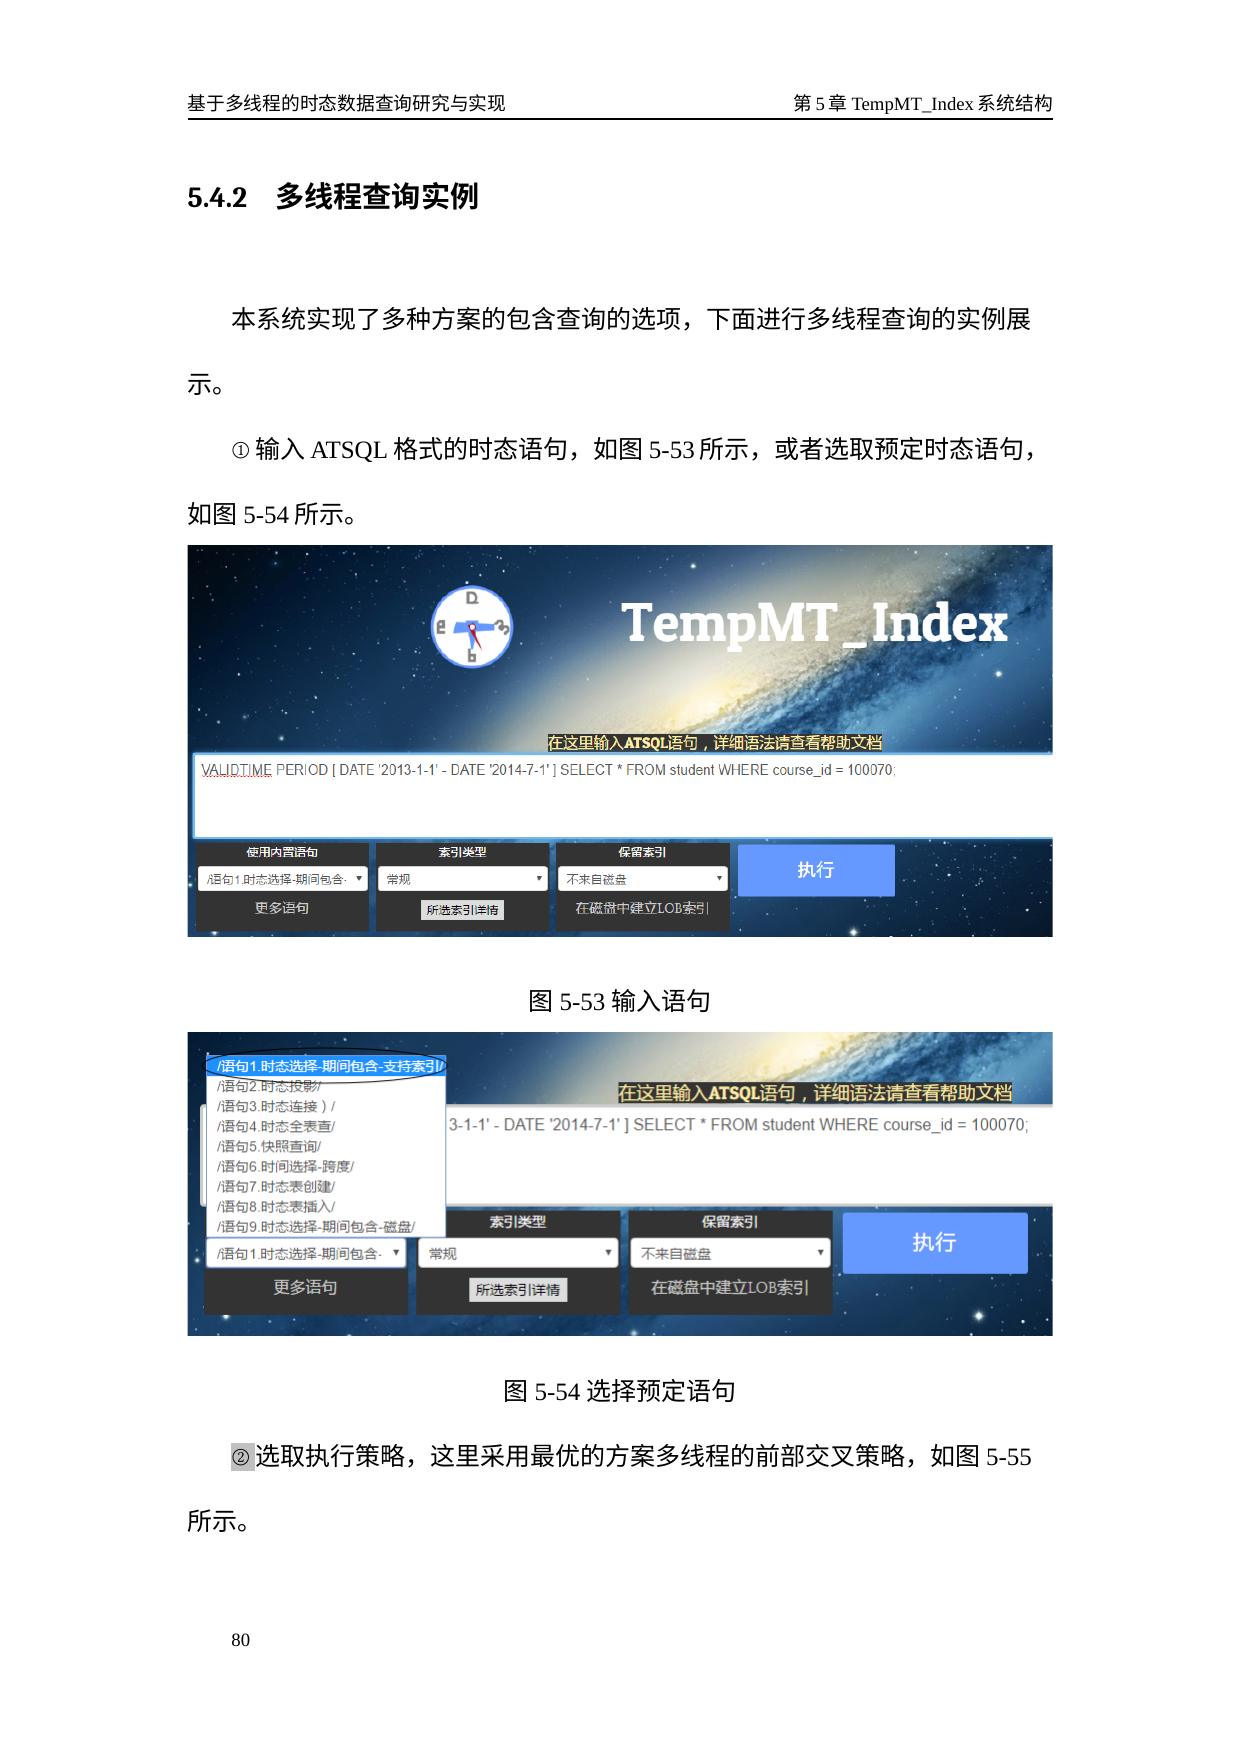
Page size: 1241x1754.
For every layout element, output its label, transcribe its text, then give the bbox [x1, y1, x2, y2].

subtitle 多线程查询实例 [187, 162, 1053, 227]
text 本系统实现了多种方案的包含查询的选项，下面进行多线程查询的实例展示。 [187, 285, 1053, 415]
picture [187, 545, 1053, 937]
picture [187, 1032, 1053, 1336]
